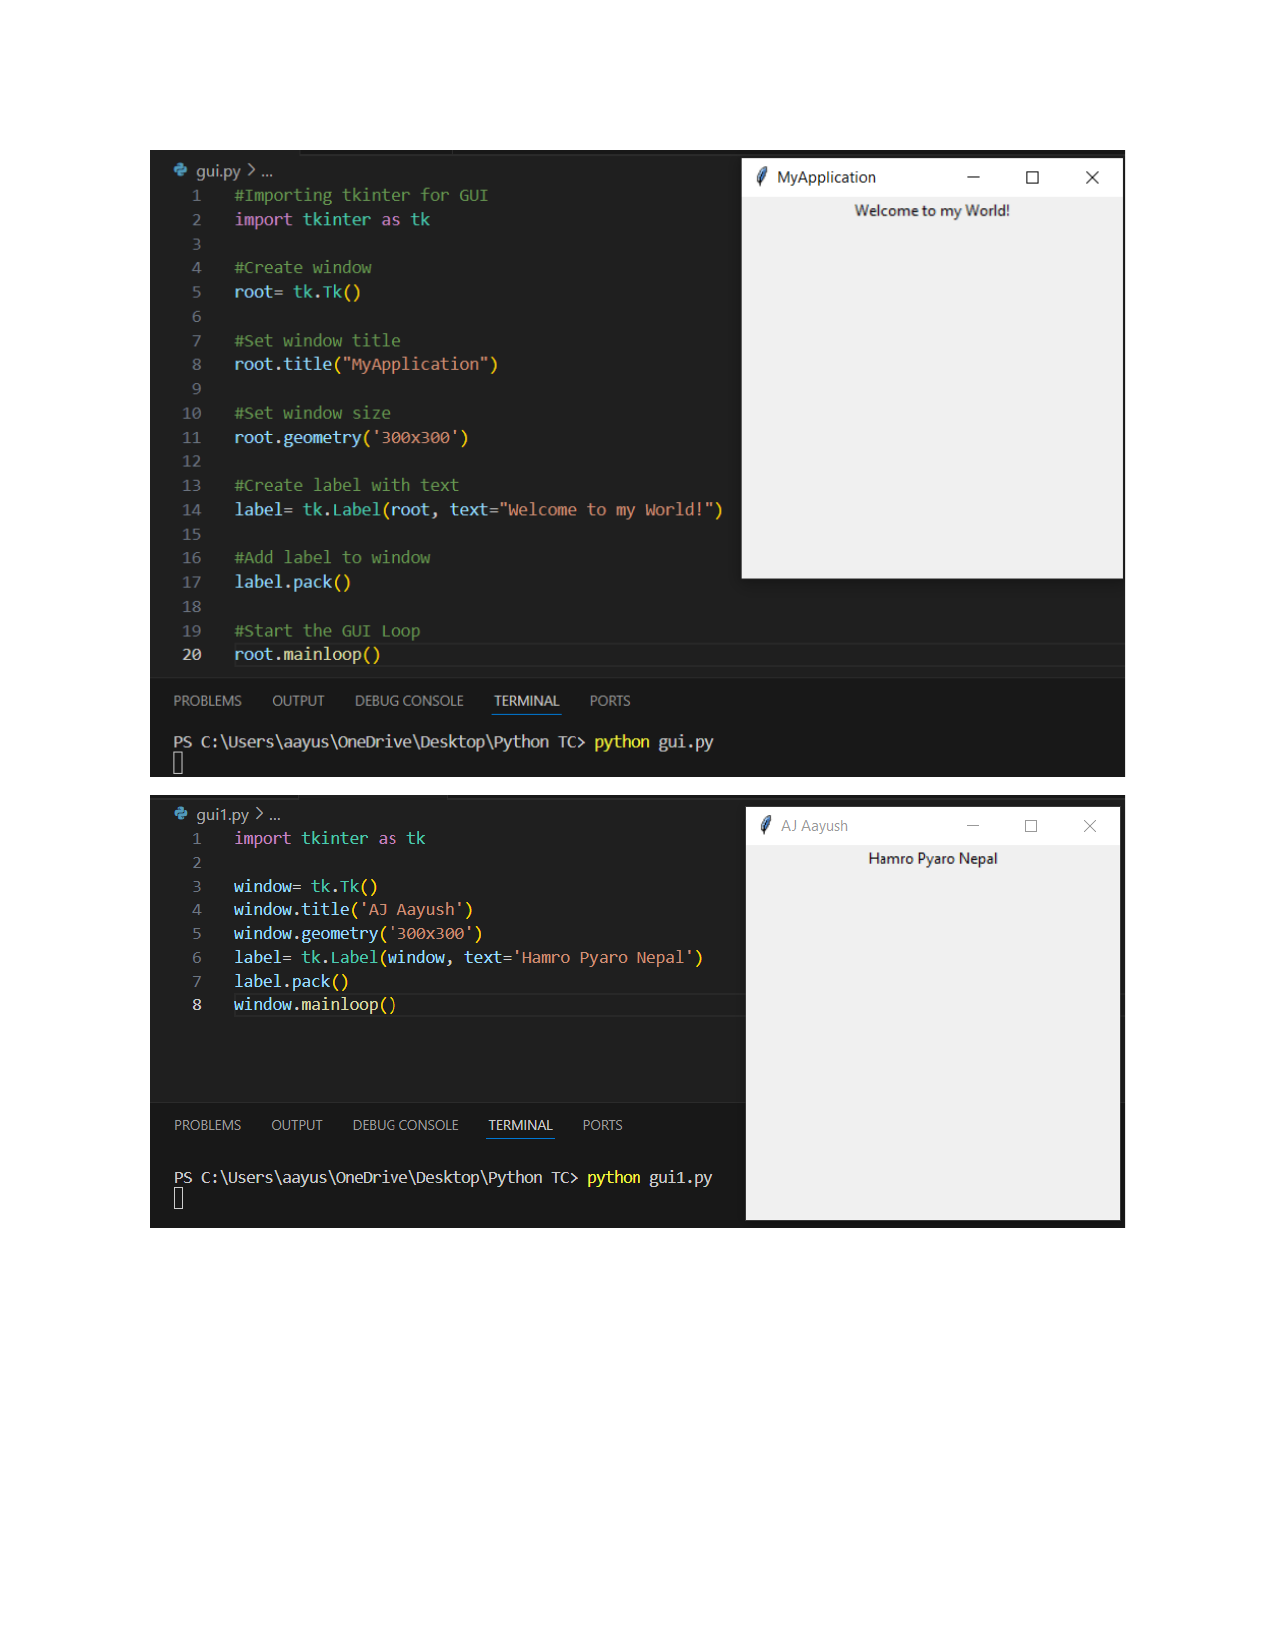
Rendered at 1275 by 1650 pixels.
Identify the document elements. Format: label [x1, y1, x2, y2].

picture [150, 795, 1125, 1228]
picture [150, 150, 1125, 777]
